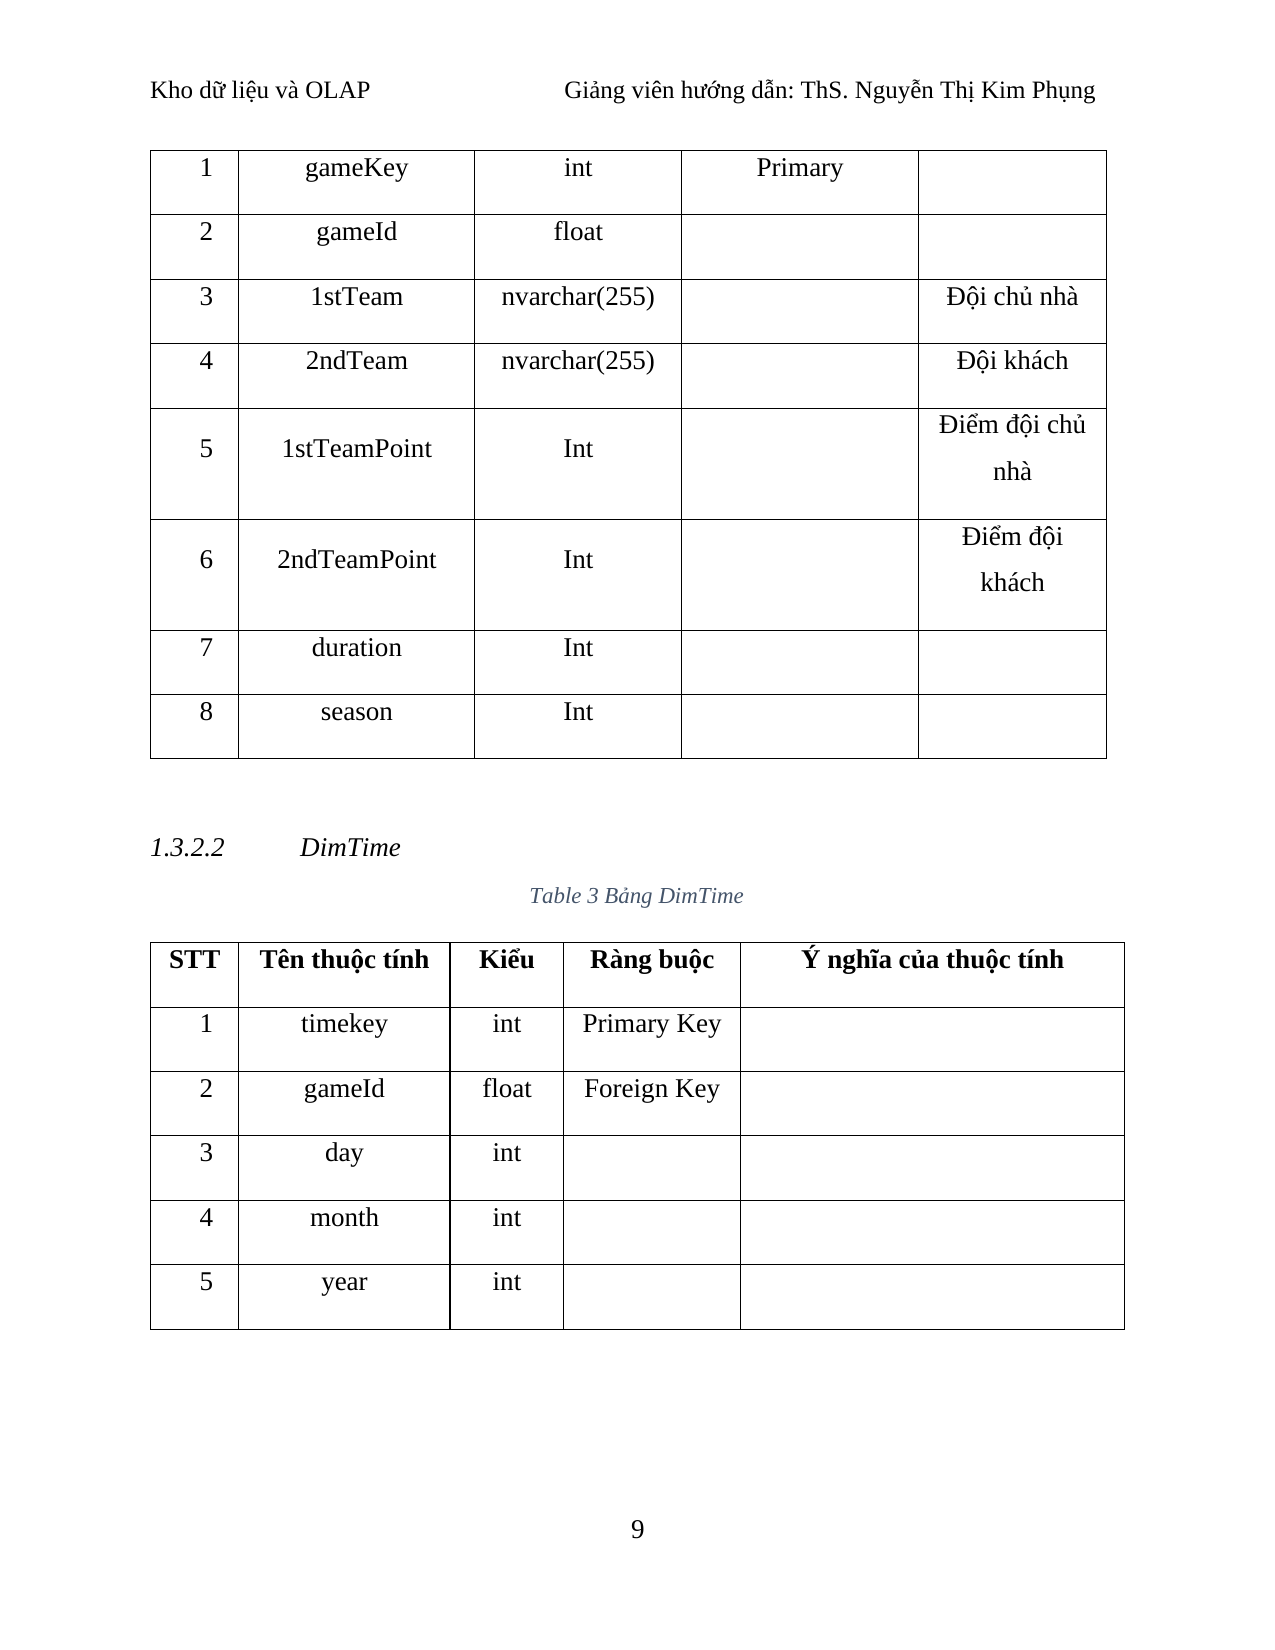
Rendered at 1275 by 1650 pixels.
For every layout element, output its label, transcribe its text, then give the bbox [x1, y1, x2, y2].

table_cell Int [475, 409, 681, 518]
table_cell timekey [239, 1008, 449, 1071]
table_cell gameKey [239, 151, 474, 214]
table_cell int [451, 1201, 563, 1264]
table_cell [151, 280, 238, 343]
table_cell Điểm đội khách [919, 520, 1106, 629]
table_cell [564, 1201, 740, 1264]
table_cell duration [239, 631, 474, 694]
table_cell [151, 520, 238, 629]
table_cell [682, 280, 918, 343]
table_cell [682, 409, 918, 518]
table_cell [741, 1201, 1124, 1264]
table_cell Int [475, 520, 681, 629]
list DimTime [150, 831, 1125, 862]
table_cell nvarchar(255) [475, 280, 681, 343]
table_cell [682, 631, 918, 694]
table_cell [151, 631, 238, 694]
table_cell int [451, 1136, 563, 1200]
table_cell Primary Key [564, 1008, 740, 1071]
table_cell gameId [239, 1072, 449, 1135]
table_cell [682, 215, 918, 279]
table_cell [919, 695, 1106, 758]
table_cell [151, 1008, 238, 1071]
table_cell [151, 1265, 238, 1328]
table_cell [151, 215, 238, 279]
table_cell [919, 151, 1106, 214]
table_cell [741, 1072, 1124, 1135]
table_cell Đội khách [919, 344, 1106, 407]
table_cell [564, 1136, 740, 1200]
table_cell 1stTeam [239, 280, 474, 343]
table_cell gameId [239, 215, 474, 279]
table_header Ràng buộc [564, 943, 740, 1007]
table_cell [564, 1265, 740, 1328]
table_cell Đội chủ nhà [919, 280, 1106, 343]
table_cell [151, 344, 238, 407]
table_cell int [451, 1265, 563, 1328]
table_cell [741, 1008, 1124, 1071]
table_cell 1stTeamPoint [239, 409, 474, 518]
table_cell 2ndTeam [239, 344, 474, 407]
table_cell int [451, 1008, 563, 1071]
table_cell [682, 695, 918, 758]
table_cell Primary [682, 151, 918, 214]
table_cell day [239, 1136, 449, 1200]
table_cell month [239, 1201, 449, 1264]
table_cell [151, 1201, 238, 1264]
table_cell 2ndTeamPoint [239, 520, 474, 629]
table_cell [151, 695, 238, 758]
table_header Tên thuộc tính [239, 943, 449, 1007]
table_cell float [451, 1072, 563, 1135]
table_header STT [151, 943, 238, 1007]
table_cell float [475, 215, 681, 279]
table_cell [151, 151, 238, 214]
table_cell [151, 1072, 238, 1135]
table_cell season [239, 695, 474, 758]
table_cell Int [475, 695, 681, 758]
table_cell int [475, 151, 681, 214]
table_cell [151, 1136, 238, 1200]
table_cell [919, 215, 1106, 279]
table_cell Int [475, 631, 681, 694]
table_header Kiểu [451, 943, 563, 1007]
table_cell year [239, 1265, 449, 1328]
table_cell [682, 344, 918, 407]
table_cell [741, 1265, 1124, 1328]
table_cell [151, 409, 238, 518]
table_cell nvarchar(255) [475, 344, 681, 407]
table_cell [741, 1136, 1124, 1200]
text Table 3 Bảng DimTime [150, 882, 1125, 908]
table_cell Điểm đội chủ nhà [919, 409, 1106, 518]
table_cell Foreign Key [564, 1072, 740, 1135]
table_header Ý nghĩa của thuộc tính [741, 943, 1124, 1007]
table_cell [682, 520, 918, 629]
table_cell [919, 631, 1106, 694]
